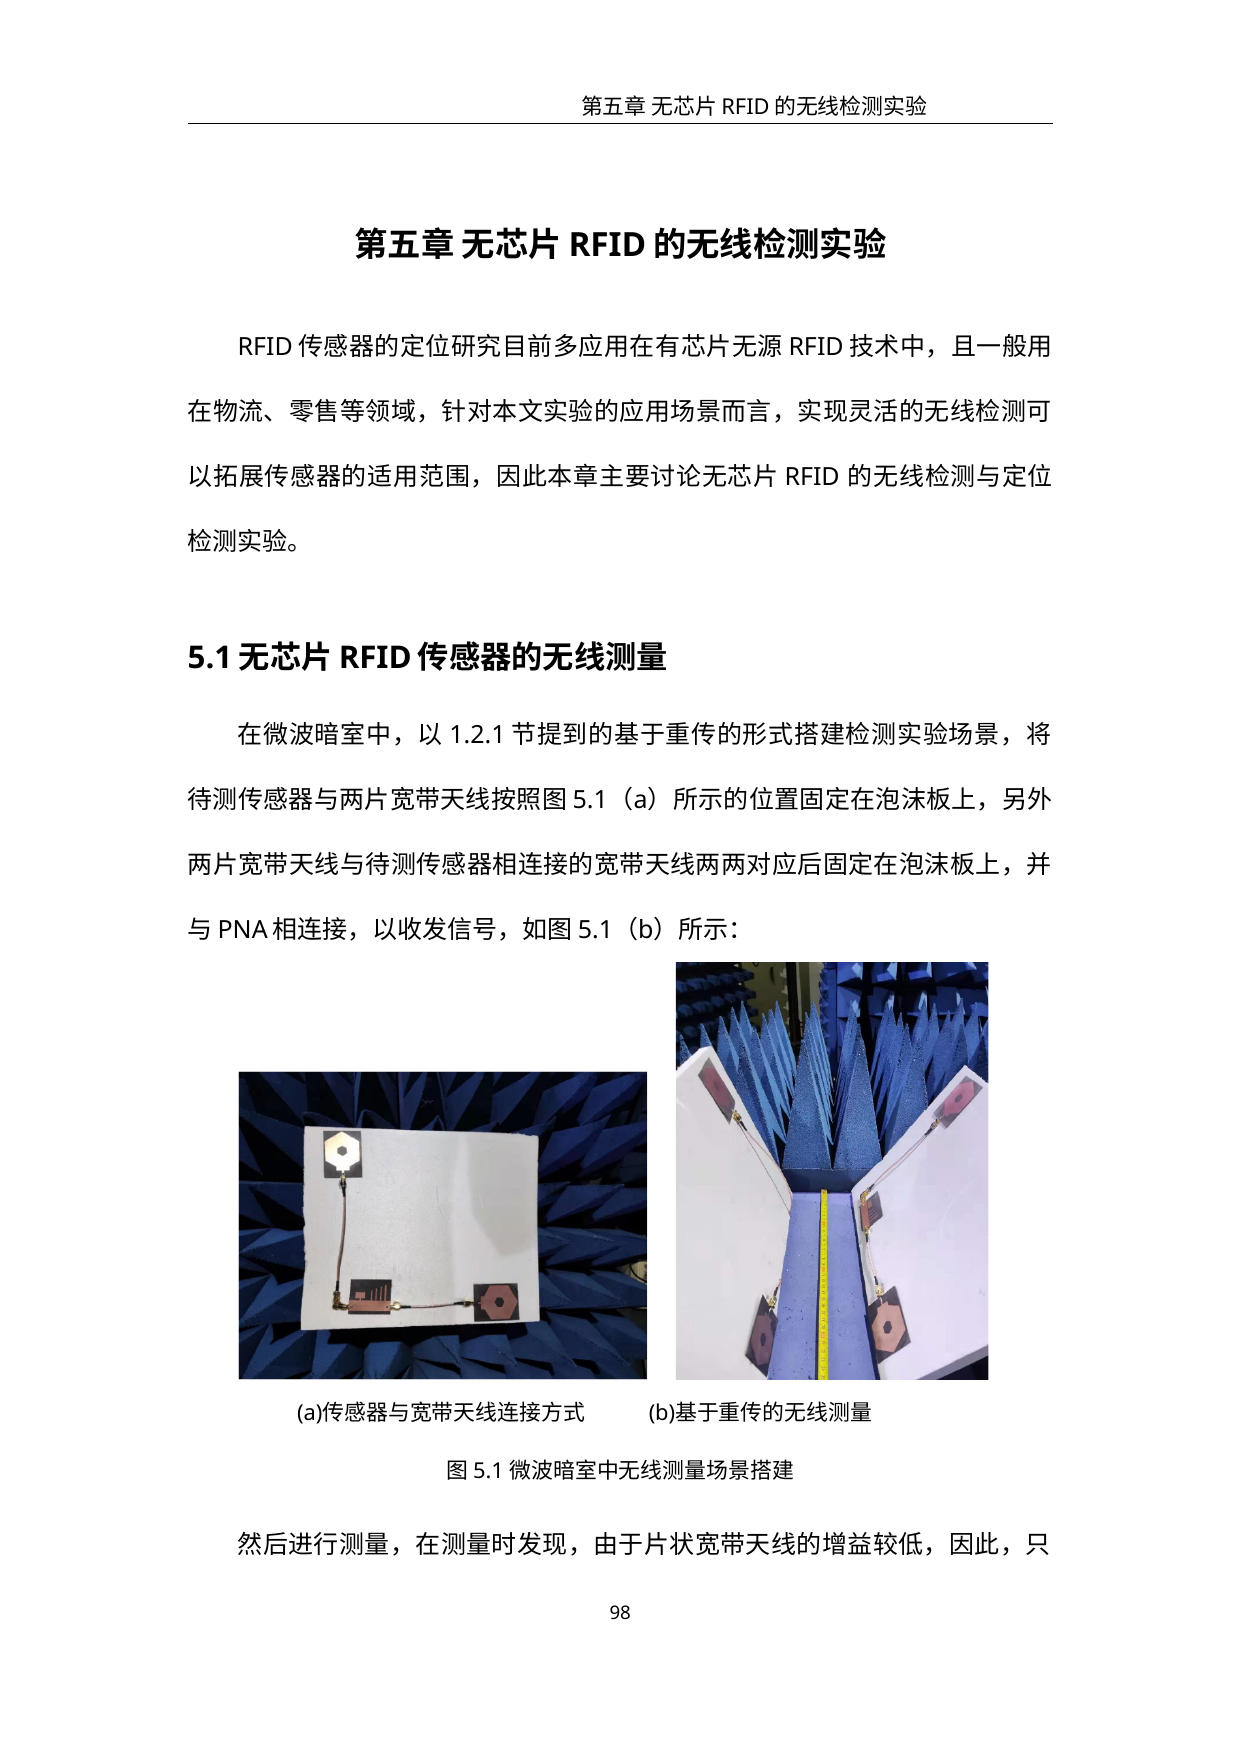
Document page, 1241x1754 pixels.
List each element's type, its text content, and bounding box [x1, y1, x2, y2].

text (a)传感器与宽带天线连接方式 (b)基于重传的无线测量 [187, 1395, 1053, 1427]
text RFID传感器的定位研究目前多应用在有芯片无源RFID技术中，且一般用在物流、零售等领域，针对本文实验的应用场景而言，实现灵活的无线检测可以拓展传感器的适用范围，因此本章主要讨论无芯片RFID 的无线检测与定位检测实验。 [187, 312, 1053, 572]
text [187, 1510, 1053, 1575]
text 在微波暗室中，以1.2.1节提到的基于重传的形式搭建检测实验场景，将待测传感器与两片宽带天线按照图5.1（a）所示的位置固定在泡沫板上，另外两片宽带天线与待测传感器相连接的宽带天线两两对应后固定在泡沫板上，并与PNA相连接，以收发信号，如图5.1（b）所示： [187, 700, 1053, 960]
picture [675, 962, 989, 1380]
text 图5.1 微波暗室中无线测量场景搭建 [187, 1452, 1053, 1485]
subtitle 第五章 无芯片RFID的无线检测实验 [187, 210, 1053, 275]
subtitle 5.1无芯片RFID传感器的无线测量 [187, 622, 1053, 687]
